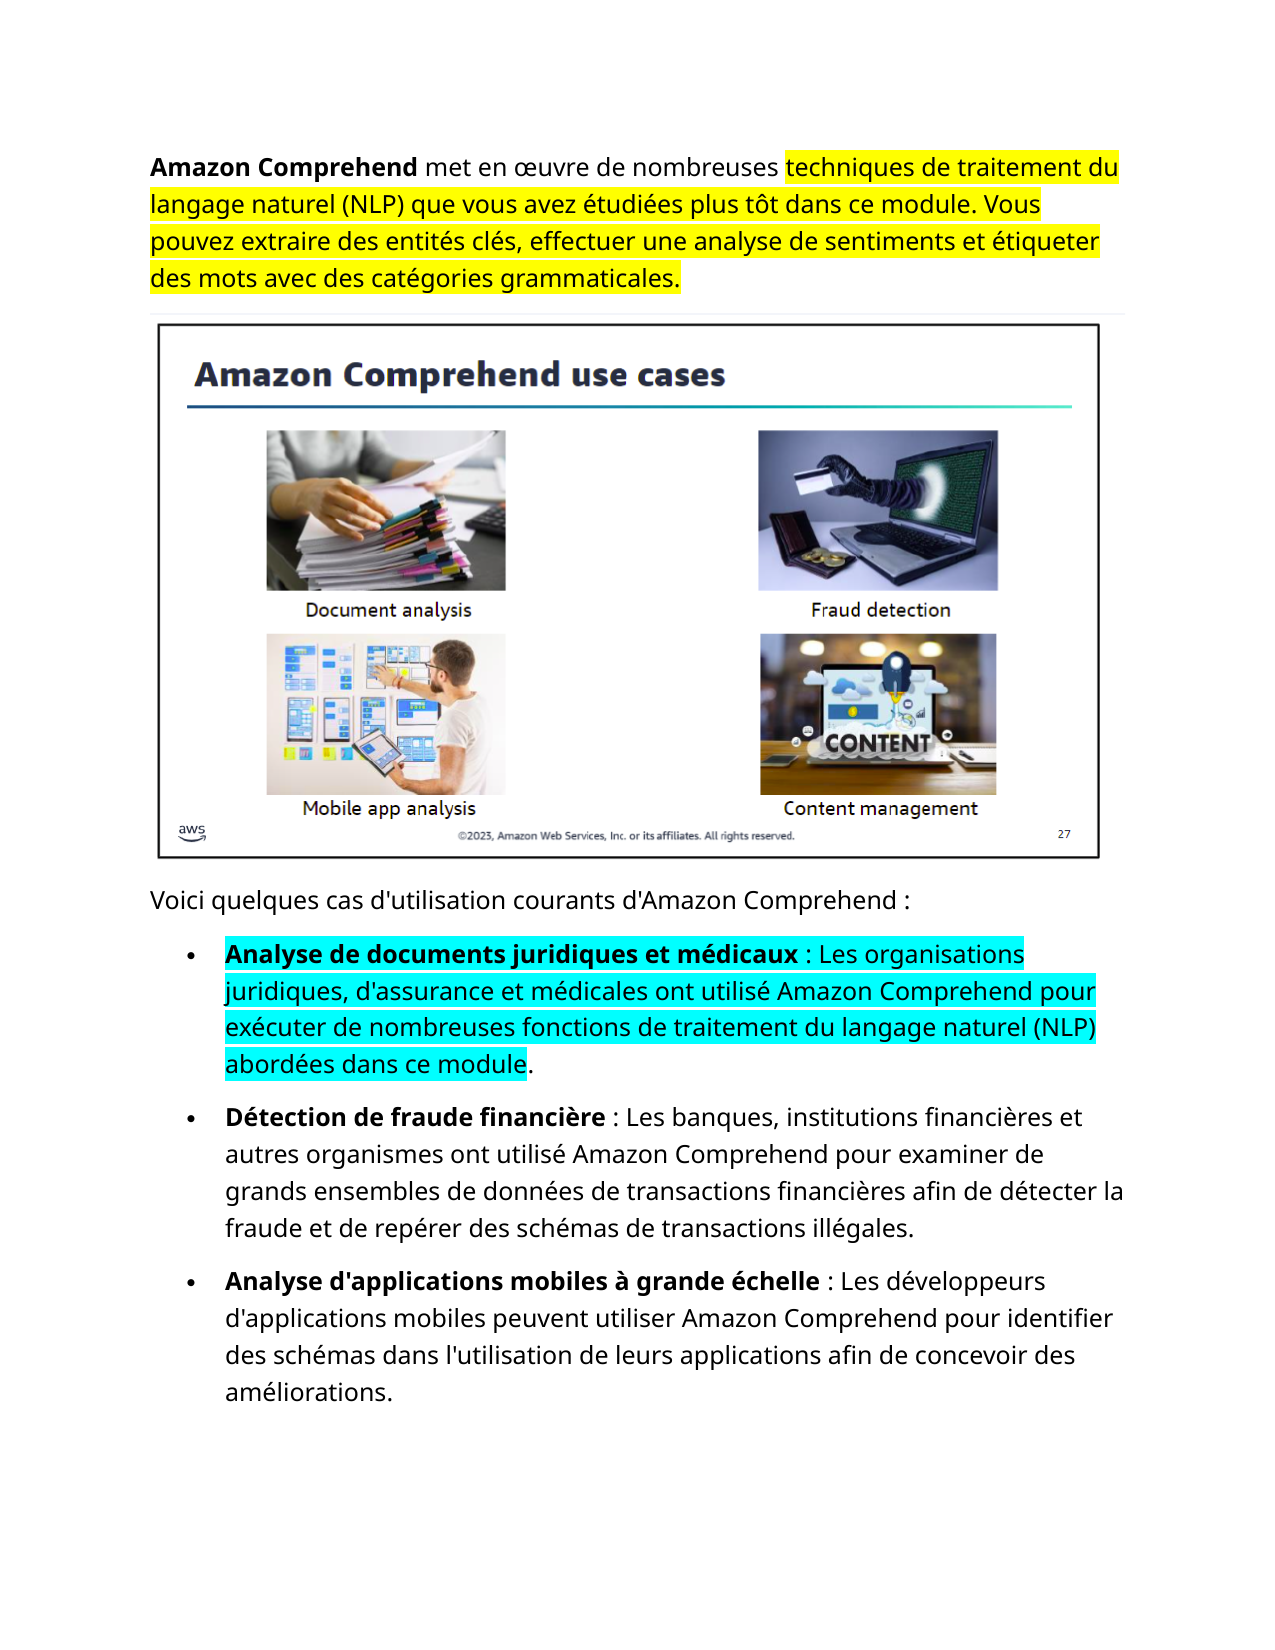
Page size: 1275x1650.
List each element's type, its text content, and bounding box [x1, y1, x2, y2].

text Amazon Comprehend met en œuvre de nombreuses techniques de traitement du langage naturel (NLP) que vous avez étudiées plus tôt dans ce module. Vous pouvez extraire des entités clés, effectuer une analyse de sentiments et étiqueter des mots avec des catégories grammaticales. [150, 150, 1125, 294]
list Analyse d'applications mobiles à grande échelle : Les développeurs d'applications mobiles peuvent utiliser Amazon Comprehend pour identifier des schémas dans l'utilisation de leurs applications afin de concevoir des améliorations. [187, 1264, 1125, 1408]
list Détection de fraude financière : Les banques, institutions financières et autres organismes ont utilisé Amazon Comprehend pour examiner de grands ensembles de données de transactions financières afin de détecter la fraude et de repérer des schémas de transactions illégales. [187, 1100, 1125, 1244]
text Voici quelques cas d'utilisation courants d'Amazon Comprehend : [150, 883, 1125, 917]
picture [150, 313, 1125, 864]
list Analyse de documents juridiques et médicaux : Les organisations juridiques, d'assurance et médicales ont utilisé Amazon Comprehend pour exécuter de nombreuses fonctions de traitement du langage naturel (NLP) abordées dans ce module. [187, 936, 1125, 1081]
